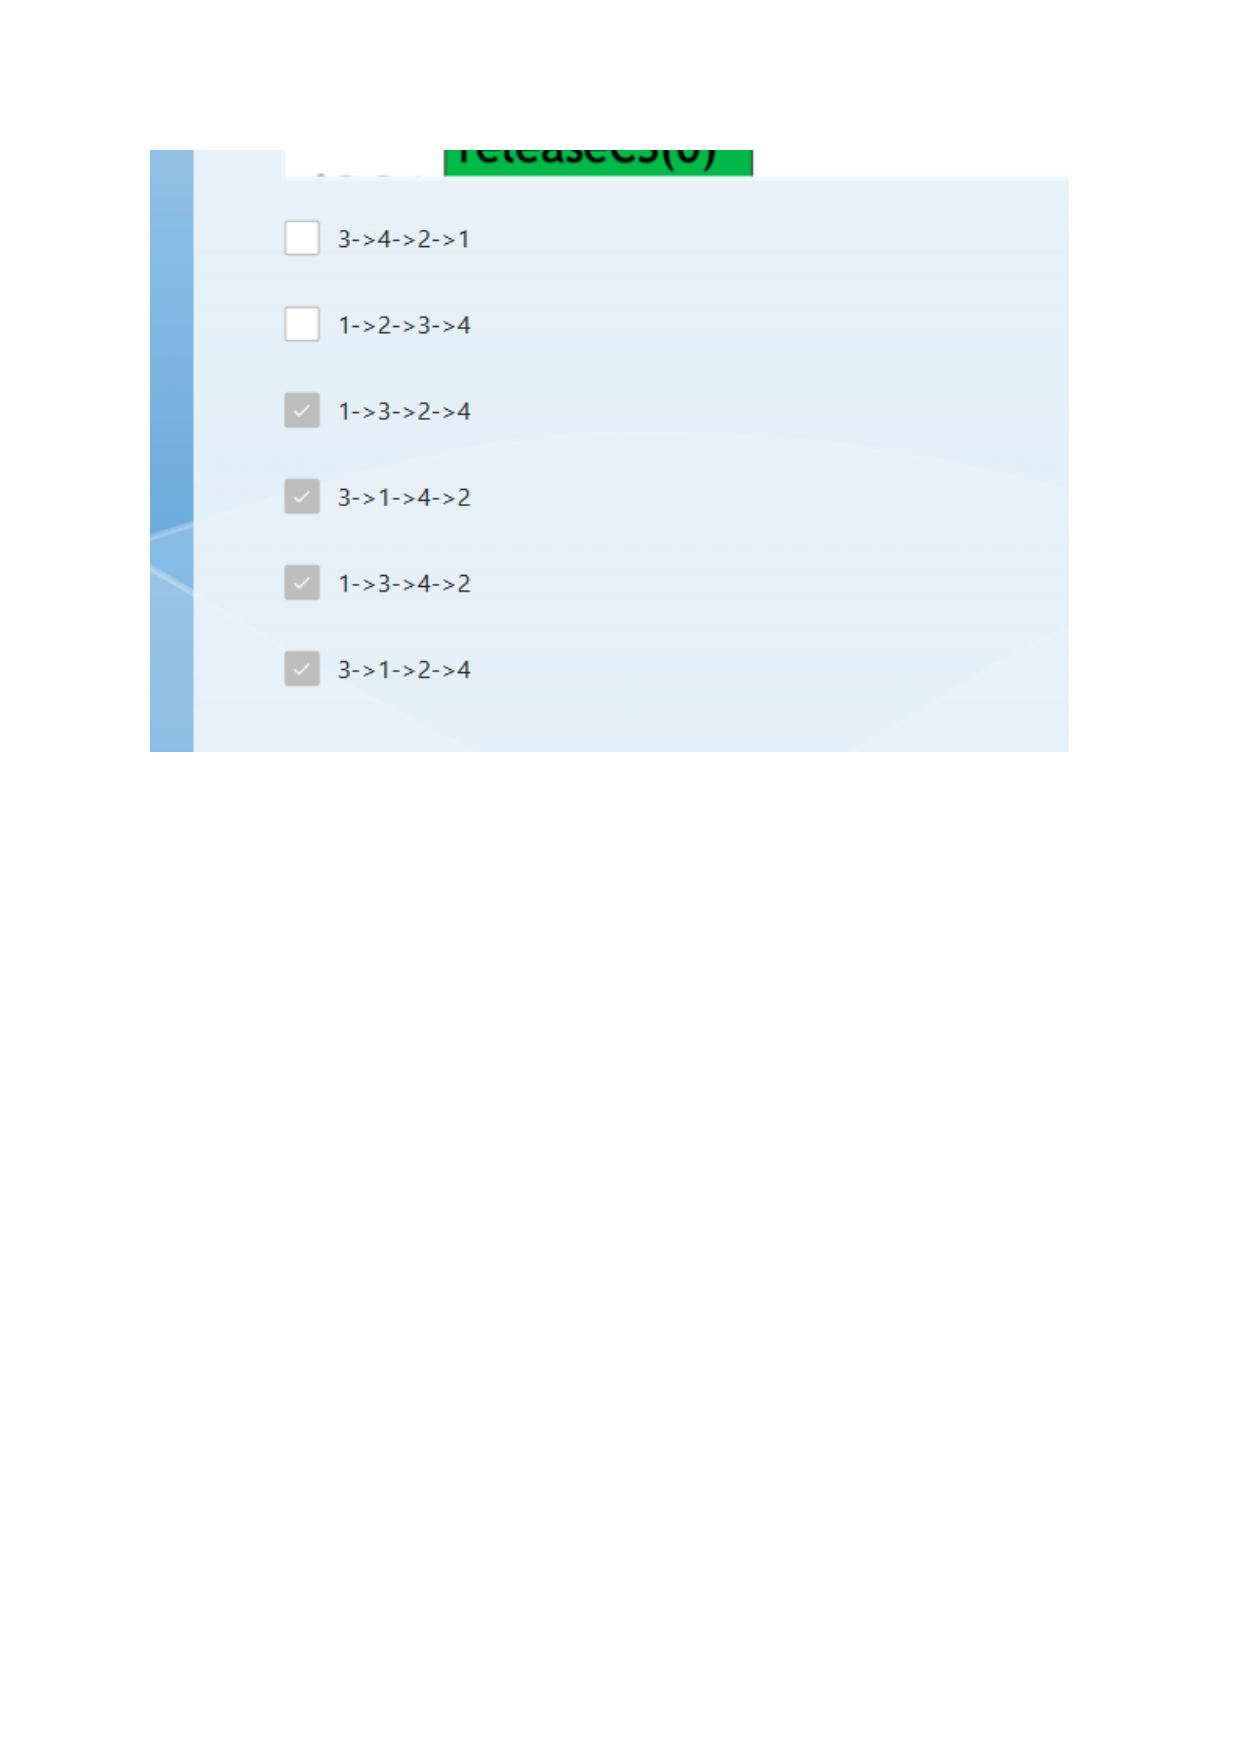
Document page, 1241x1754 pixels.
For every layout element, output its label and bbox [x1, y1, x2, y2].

picture [150, 150, 1069, 752]
